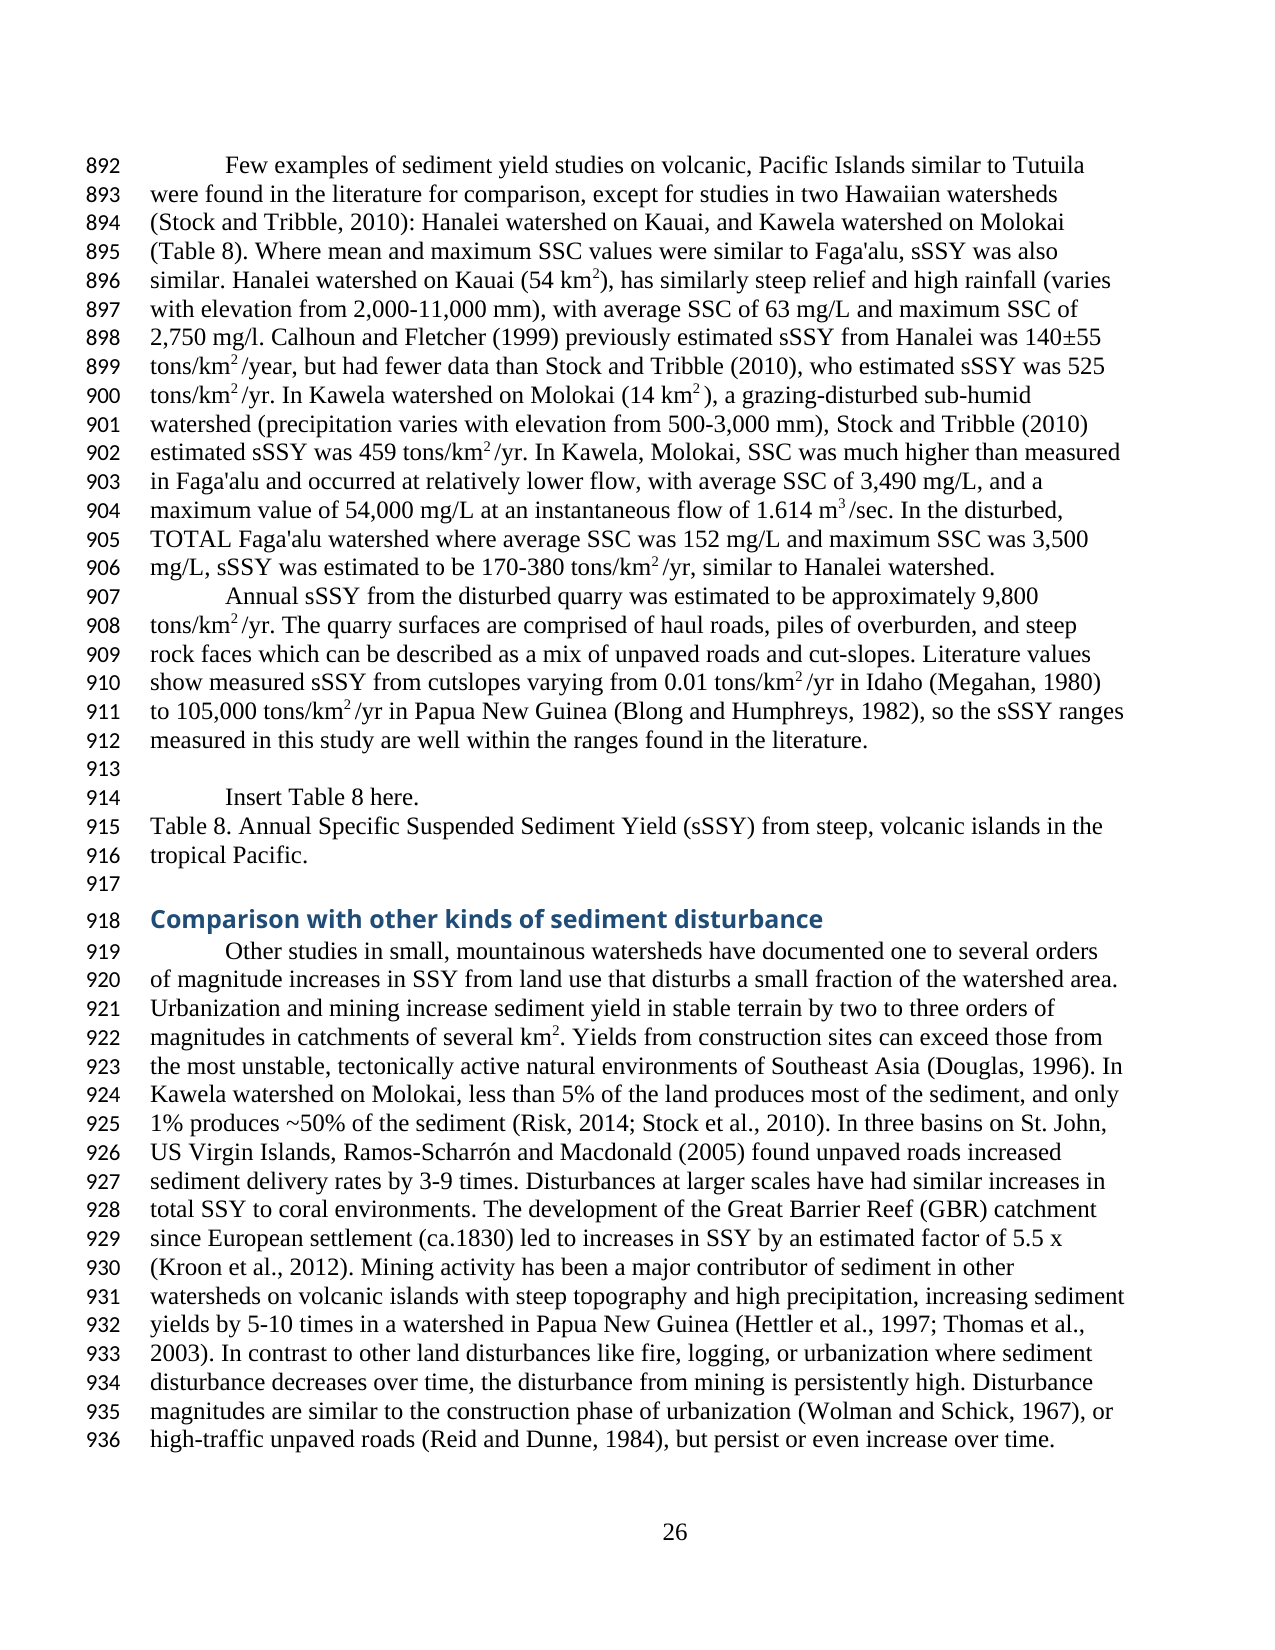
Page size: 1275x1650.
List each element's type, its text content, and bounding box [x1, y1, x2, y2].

subtitle Comparison with other kinds of sediment disturbance [150, 902, 1125, 936]
text Annual sSSY from the disturbed quarry was estimated to be approximately 9,800 tons/km2 /yr. The quarry surfaces are comprised of haul roads, piles of overburden, and steep rock faces which can be described as a mix of unpaved roads and cut-slopes. Literature values show measured sSSY from cutslopes varying from 0.01 tons/km2 /yr in Idaho (Megahan, 1980) to 105,000 tons/km2 /yr in Papua New Guinea (Blong and Humphreys, 1982), so the sSSY ranges measured in this study are well within the ranges found in the literature. [150, 581, 1125, 754]
text Few examples of sediment yield studies on volcanic, Pacific Islands similar to Tutuila were found in the literature for comparison, except for studies in two Hawaiian watersheds (Stock and Tribble, 2010): Hanalei watershed on Kauai, and Kawela watershed on Molokai (Table 8). Where mean and maximum SSC values were similar to Faga'alu, sSSY was also similar. Hanalei watershed on Kauai (54 km2), has similarly steep relief and high rainfall (varies with elevation from 2,000-11,000 mm), with average SSC of 63 mg/L and maximum SSC of 2,750 mg/l. Calhoun and Fletcher (1999) previously estimated sSSY from Hanalei was 140±55 tons/km2 /year, but had fewer data than Stock and Tribble (2010), who estimated sSSY was 525 tons/km2 /yr. In Kawela watershed on Molokai (14 km2 ), a grazing-disturbed sub-humid watershed (precipitation varies with elevation from 500-3,000 mm), Stock and Tribble (2010) estimated sSSY was 459 tons/km2 /yr. In Kawela, Molokai, SSC was much higher than measured in Faga'alu and occurred at relatively lower flow, with average SSC of 3,490 mg/L, and a maximum value of 54,000 mg/L at an instantaneous flow of 1.614 m3 /sec. In the disturbed, TOTAL Faga'alu watershed where average SSC was 152 mg/L and maximum SSC was 3,500 mg/L, sSSY was estimated to be 170-380 tons/km2 /yr, similar to Hanalei watershed. [150, 150, 1125, 581]
text Table 8. Annual Specific Suspended Sediment Yield (sSSY) from steep, volcanic islands in the tropical Pacific. [150, 811, 1125, 869]
text Other studies in small, mountainous watersheds have documented one to several orders of magnitude increases in SSY from land use that disturbs a small fraction of the watershed area. Urbanization and mining increase sediment yield in stable terrain by two to three orders of magnitudes in catchments of several km2. Yields from construction sites can exceed those from the most unstable, tectonically active natural environments of Southeast Asia (Douglas, 1996). In Kawela watershed on Molokai, less than 5% of the land produces most of the sediment, and only 1% produces ~50% of the sediment (Risk, 2014; Stock et al., 2010). In three basins on St. John, US Virgin Islands, Ramos-Scharrón and Macdonald (2005) found unpaved roads increased sediment delivery rates by 3-9 times. Disturbances at larger scales have had similar increases in total SSY to coral environments. The development of the Great Barrier Reef (GBR) catchment since European settlement (ca.1830) led to increases in SSY by an estimated factor of 5.5 x (Kroon et al., 2012). Mining activity has been a major contributor of sediment in other watersheds on volcanic islands with steep topography and high precipitation, increasing sediment yields by 5-10 times in a watershed in Papua New Guinea (Hettler et al., 1997; Thomas et al., 2003). In contrast to other land disturbances like fire, logging, or urbanization where sediment disturbance decreases over time, the disturbance from mining is persistently high. Disturbance magnitudes are similar to the construction phase of urbanization (Wolman and Schick, 1967), or high-traffic unpaved roads (Reid and Dunne, 1984), but persist or even increase over time. [150, 936, 1125, 1453]
text Insert Table 8 here. [150, 782, 1125, 811]
